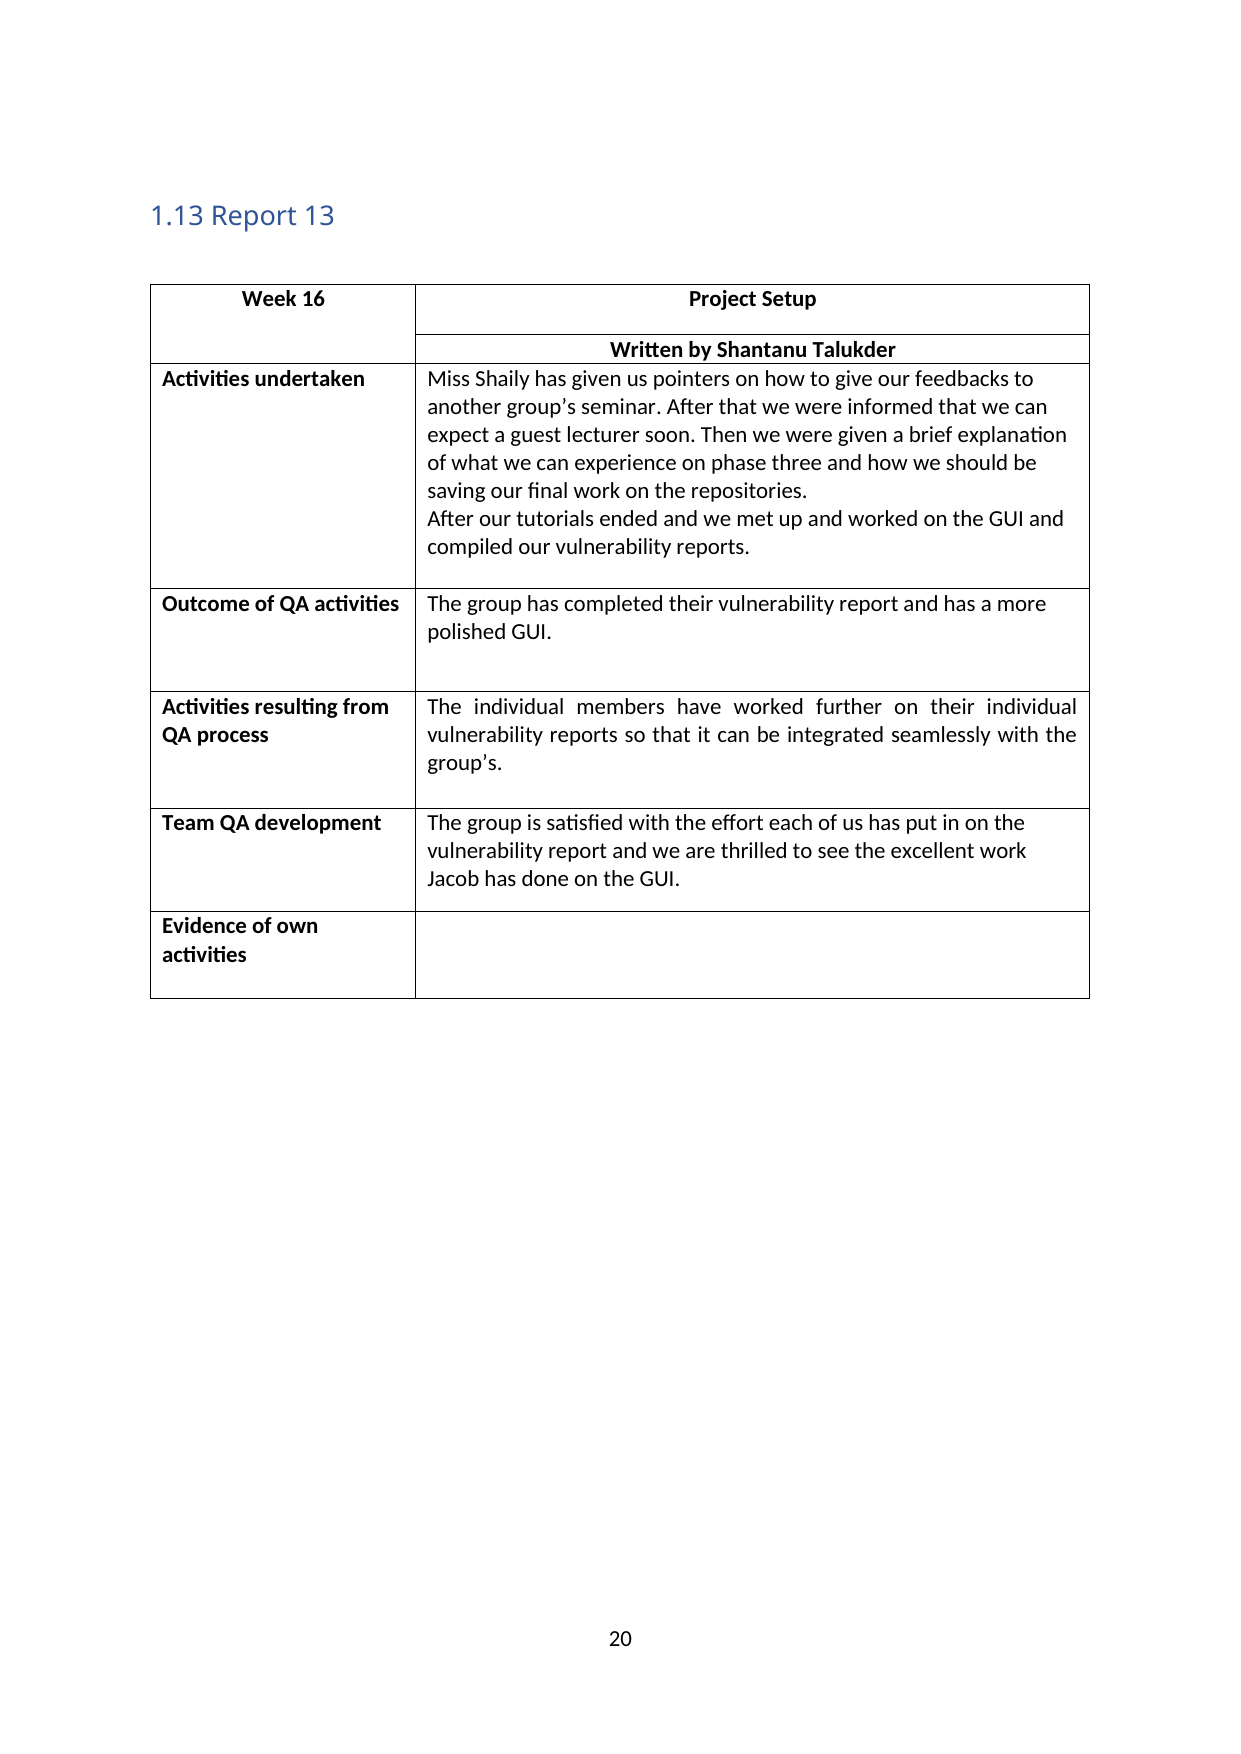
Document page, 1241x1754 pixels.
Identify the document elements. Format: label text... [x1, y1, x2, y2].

table_cell The group is satisfied with the effort each of us has put in on the vulnerability report and we are thrilled to see the excellent work Jacob has done on the GUI. [416, 809, 1089, 911]
table_cell [416, 912, 1089, 997]
table_cell Written by Shantanu Talukder [416, 335, 1089, 363]
table_cell Miss Shaily has given us pointers on how to give our feedbacks to another group’s seminar. After that we were informed that we can expect a guest lecturer soon. Then we were given a brief explanation of what we can experience on phase three and how we should be saving our final work on the repositories. After our tutorials ended and we met up and worked on the GUI and compiled our vulnerability reports. [416, 364, 1089, 588]
table_cell Outcome of QA activities [151, 589, 415, 691]
table_cell The individual members have worked further on their individual vulnerability reports so that it can be integrated seamlessly with the group’s. [416, 692, 1089, 807]
table_cell Team QA development [151, 809, 415, 911]
table_cell The group has completed their vulnerability report and has a more polished GUI. [416, 589, 1089, 691]
table_cell Activities undertaken [151, 364, 415, 588]
table_header Project Setup [416, 285, 1089, 334]
table_cell Activities resulting from QA process [151, 692, 415, 807]
subtitle 1.13 Report 13 [150, 197, 1090, 234]
table_header Week 16 [151, 285, 415, 363]
table_cell Evidence of own activities [151, 912, 415, 997]
